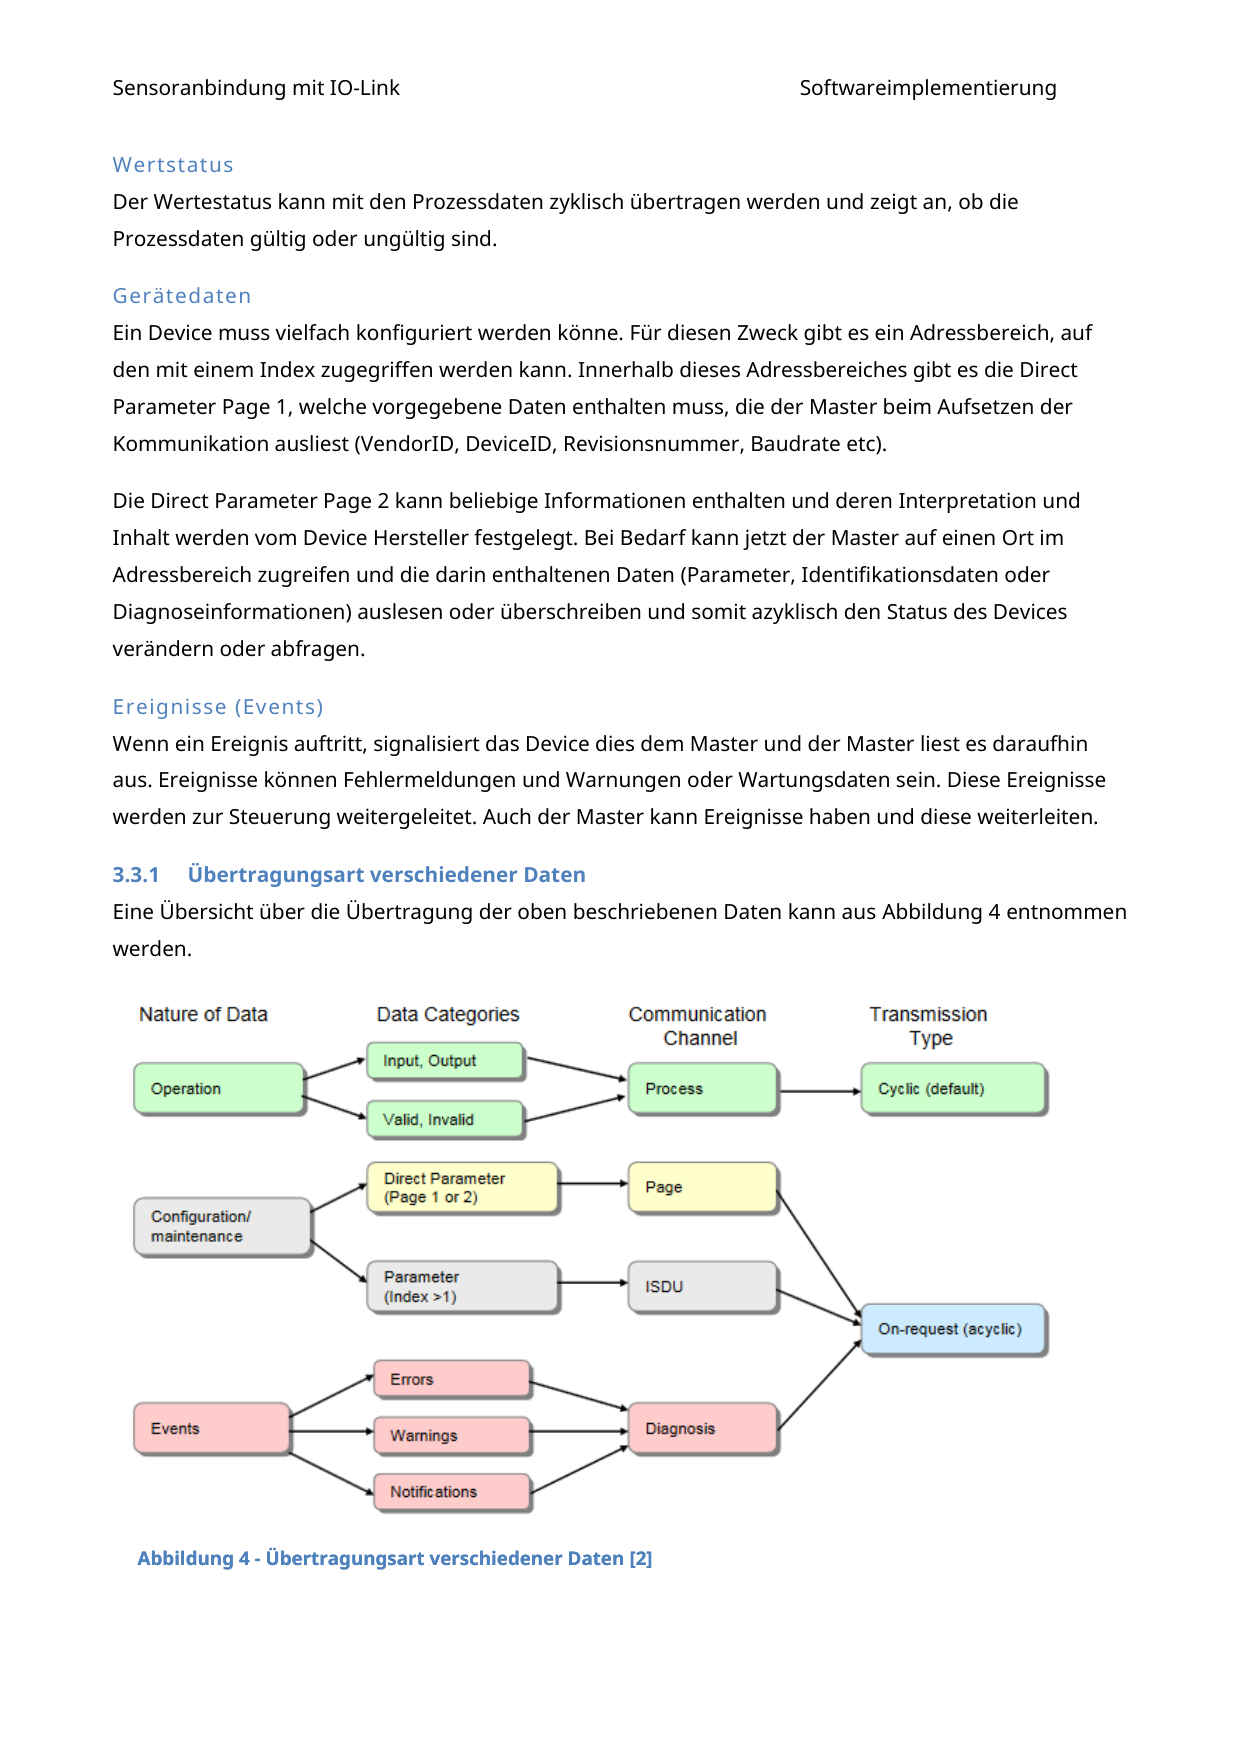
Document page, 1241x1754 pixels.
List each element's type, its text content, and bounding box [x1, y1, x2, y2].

picture [87, 989, 1103, 1541]
text Eine Übersicht über die Übertragung der oben beschriebenen Daten kann aus Abbildung 4 entnommen werden. [112, 897, 1128, 962]
subtitle Übertragungsart verschiedener Daten [112, 860, 1128, 889]
text Wertstatus Der Wertestatus kann mit den Prozessdaten zyklisch übertragen werden und zeigt an, ob die Prozessdaten gültig oder ungültig sind. [112, 150, 1128, 252]
text Gerätedaten Ein Device muss vielfach konfiguriert werden könne. Für diesen Zweck gibt es ein Adressbereich, auf den mit einem Index zugegriffen werden kann. Innerhalb dieses Adressbereiches gibt es die Direct Parameter Page 1, welche vorgegebene Daten enthalten muss, die der Master beim Aufsetzen der Kommunikation ausliest (VendorID, DeviceID, Revisionsnummer, Baudrate etc). [112, 281, 1128, 457]
text Ereignisse (Events) Wenn ein Ereignis auftritt, signalisiert das Device dies dem Master und der Master liest es daraufhin aus. Ereignisse können Fehlermeldungen und Warnungen oder Wartungsdaten sein. Diese Ereignisse werden zur Steuerung weitergeleitet. Auch der Master kann Ereignisse haben und diese weiterleiten. [112, 692, 1128, 831]
text Die Direct Parameter Page 2 kann beliebige Informationen enthalten und deren Interpretation und Inhalt werden vom Device Hersteller festgelegt. Bei Bedarf kann jetzt der Master auf einen Ort im Adressbereich zugreifen und die darin enthaltenen Daten (Parameter, Identifikationsdaten oder Diagnoseinformationen) auslesen oder überschreiben und somit azyklisch den Status des Devices verändern oder abfragen. [112, 487, 1128, 663]
